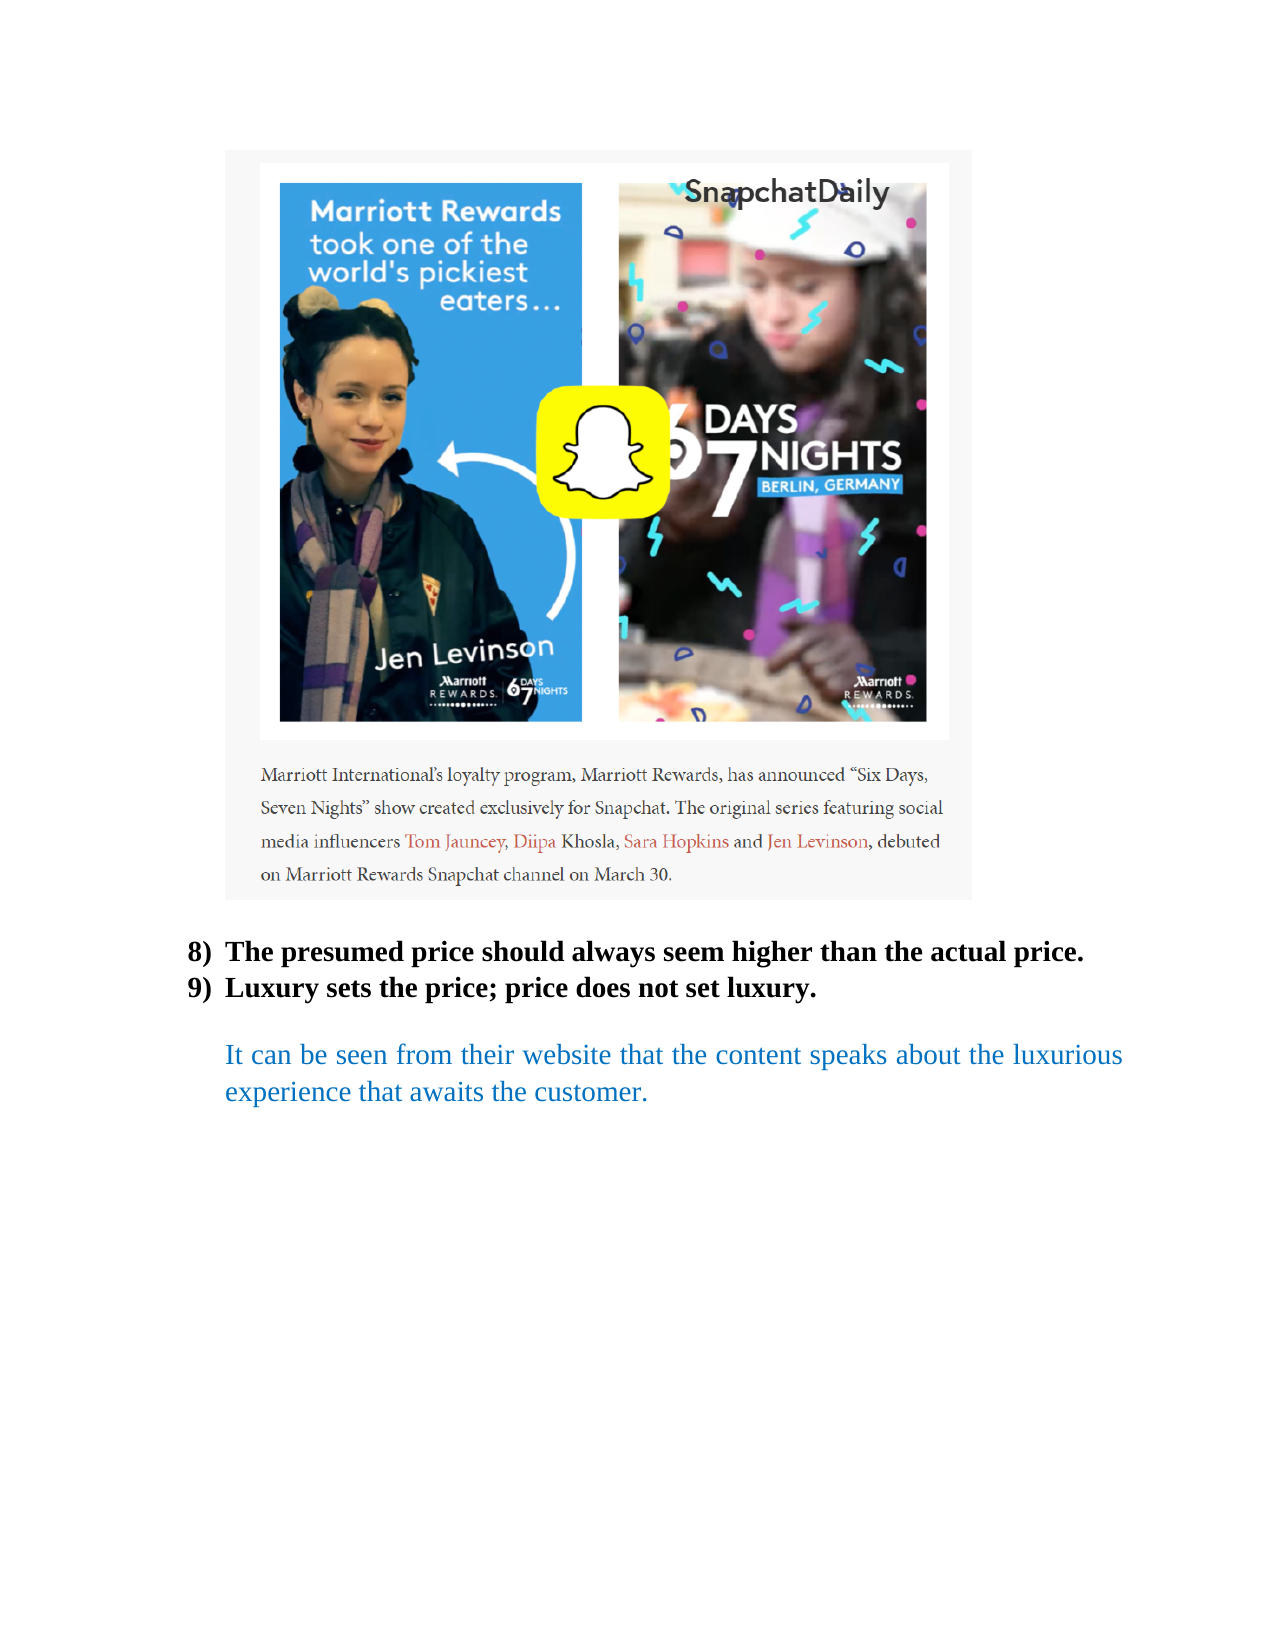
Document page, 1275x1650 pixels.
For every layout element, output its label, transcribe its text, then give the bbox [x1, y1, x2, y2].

list The presumed price should always seem higher than the actual price. [187, 934, 1125, 967]
picture [225, 150, 972, 900]
text It can be seen from their website that the content speaks about the luxurious experience that awaits the customer. [225, 1037, 1125, 1107]
list Luxury sets the price; price does not set luxury. [187, 970, 1125, 1004]
